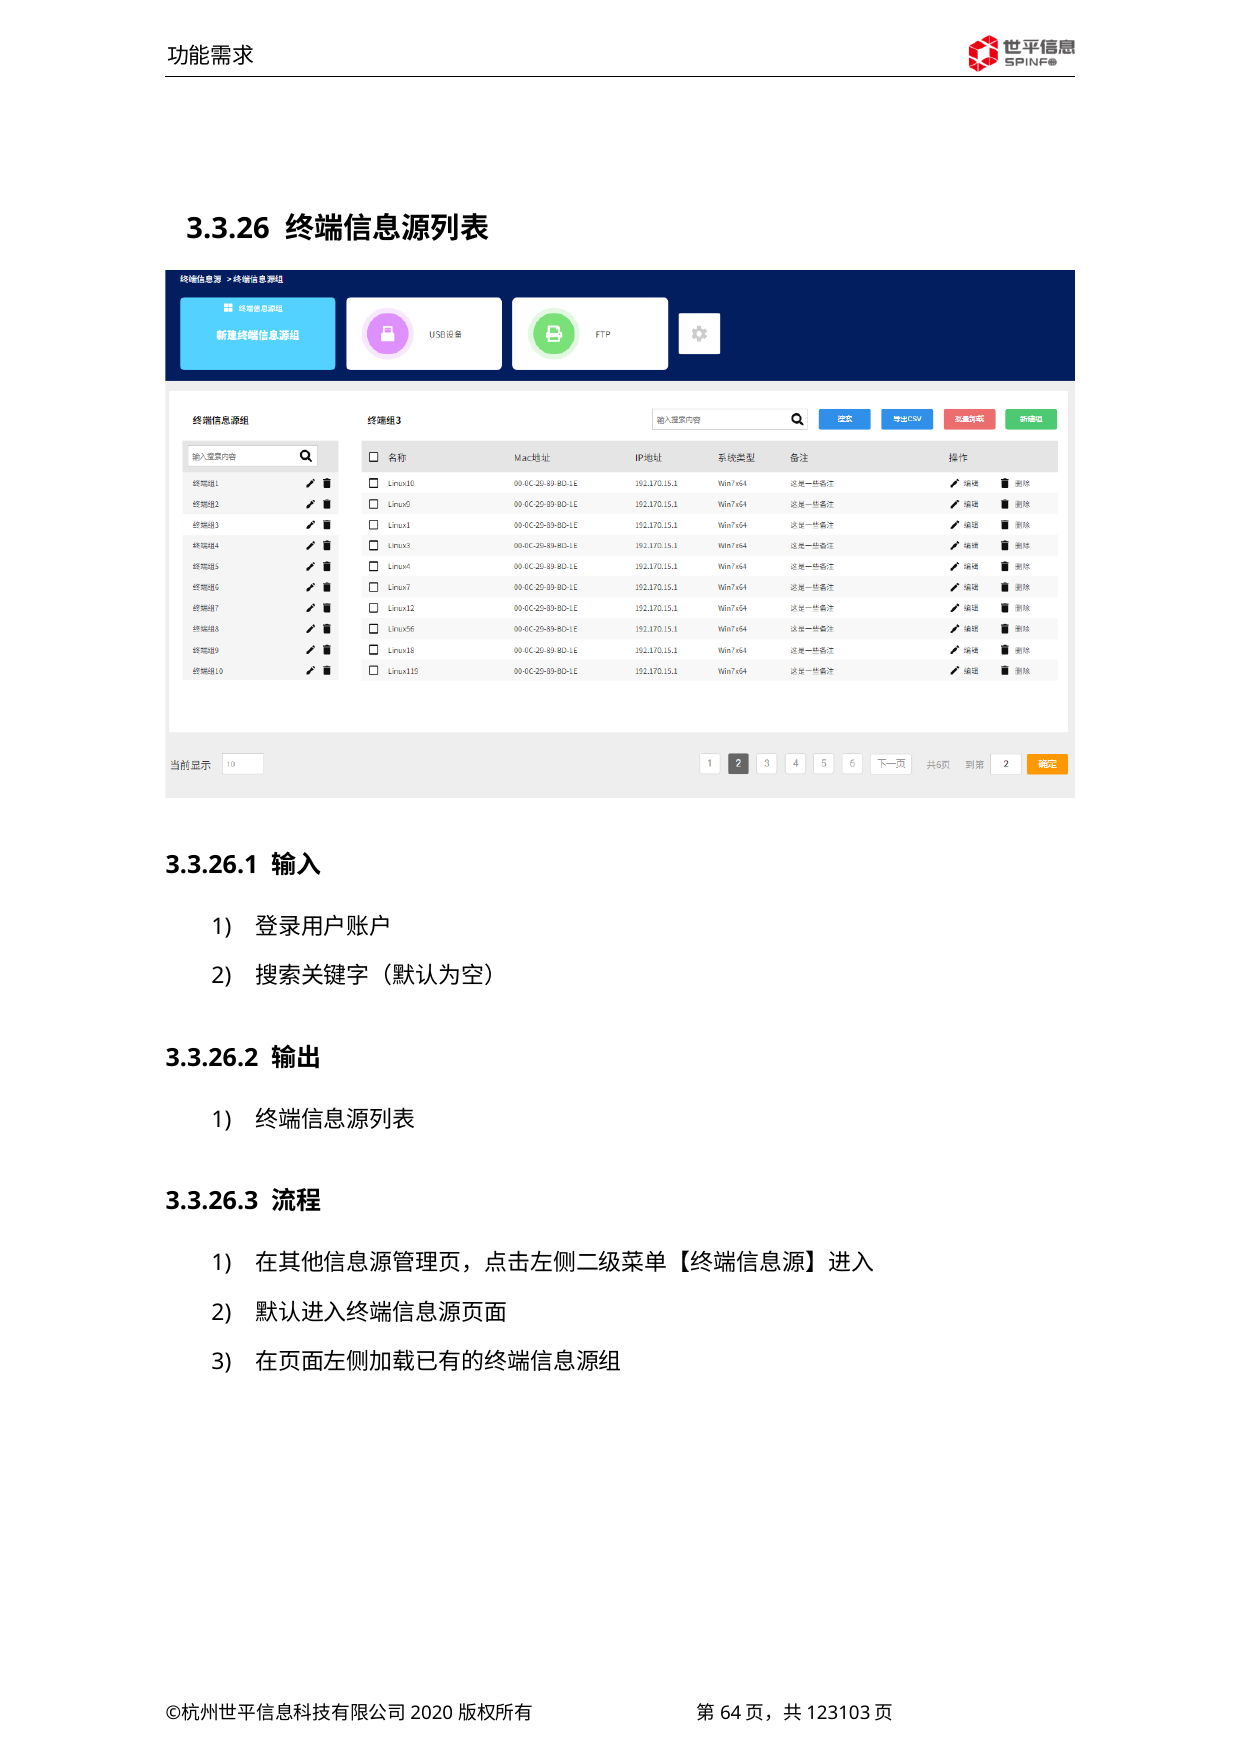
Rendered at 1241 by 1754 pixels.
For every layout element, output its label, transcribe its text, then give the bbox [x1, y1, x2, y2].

list 在其他信息源管理页，点击左侧二级菜单【终端信息源】进入 [211, 1244, 1075, 1277]
list 登录用户账户 [211, 907, 1075, 941]
subtitle 流程 [165, 1166, 1075, 1231]
picture [165, 270, 1075, 798]
subtitle 终端信息源列表 [165, 193, 1075, 258]
list 在页面左侧加载已有的终端信息源组 [211, 1343, 1075, 1376]
list 搜索关键字（默认为空） [211, 957, 1075, 990]
list 终端信息源列表 [211, 1100, 1075, 1134]
subtitle 输入 [165, 830, 1075, 895]
list 默认进入终端信息源页面 [211, 1293, 1075, 1327]
picture [968, 33, 1075, 74]
subtitle 输出 [165, 1023, 1075, 1088]
